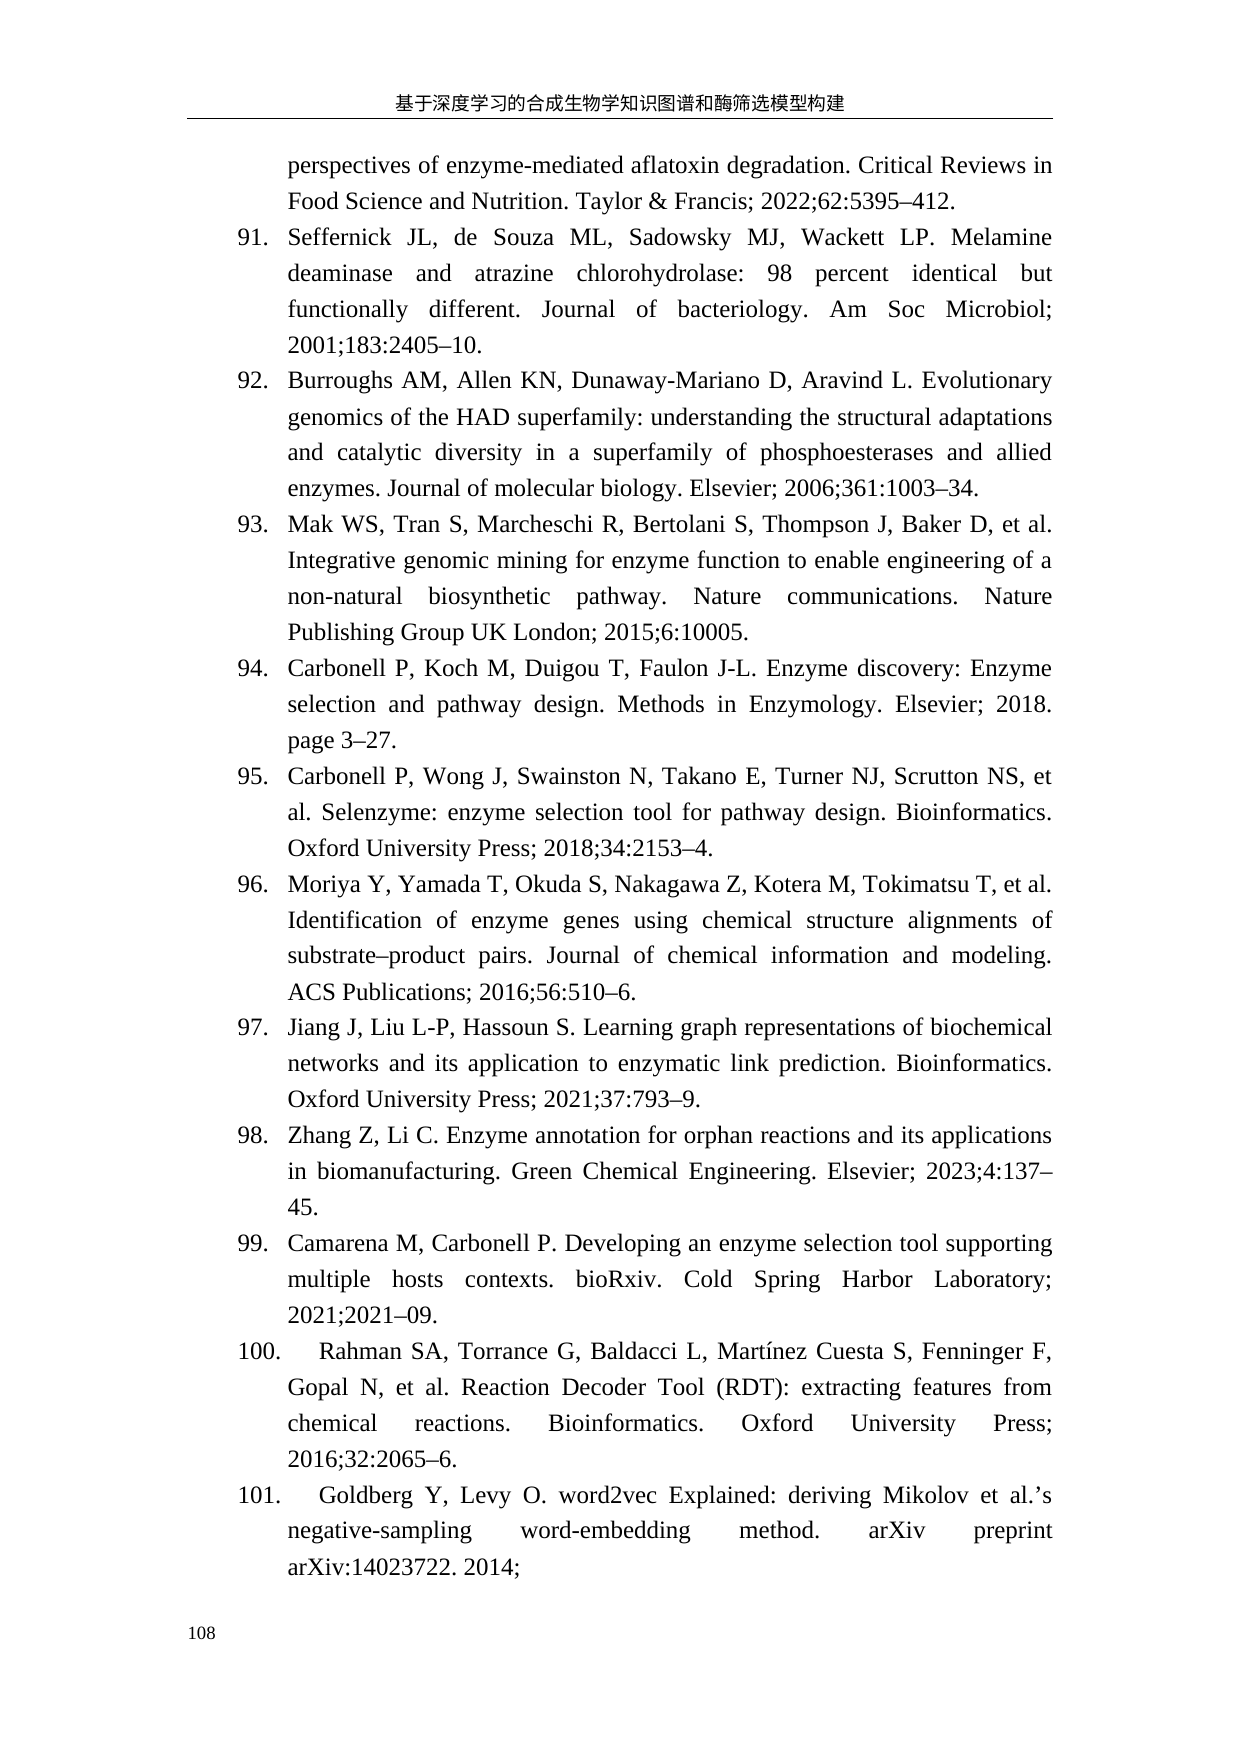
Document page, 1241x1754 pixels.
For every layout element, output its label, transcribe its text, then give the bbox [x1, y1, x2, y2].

text 95. Carbonell P, Wong J, Swainston N, Takano E, Turner NJ, Scrutton NS, et al. Selenzyme: enzyme selection tool for pathway design. Bioinformatics. Oxford University Press; 2018;34:2153–4. [237, 761, 1053, 862]
text 93. Mak WS, Tran S, Marcheschi R, Bertolani S, Thompson J, Baker D, et al. Integrative genomic mining for enzyme function to enable engineering of a non-natural biosynthetic pathway. Nature communications. Nature Publishing Group UK London; 2015;6:10005. [237, 509, 1053, 646]
text 99. Camarena M, Carbonell P. Developing an enzyme selection tool supporting multiple hosts contexts. bioRxiv. Cold Spring Harbor Laboratory; 2021;2021–09. [237, 1228, 1053, 1329]
text 100. Rahman SA, Torrance G, Baldacci L, Martínez Cuesta S, Fenninger F, Gopal N, et al. Reaction Decoder Tool (RDT): extracting features from chemical reactions. Bioinformatics. Oxford University Press; 2016;32:2065–6. [237, 1336, 1053, 1472]
text 96. Moriya Y, Yamada T, Okuda S, Nakagawa Z, Kotera M, Tokimatsu T, et al. Identification of enzyme genes using chemical structure alignments of substrate–product pairs. Journal of chemical information and modeling. ACS Publications; 2016;56:510–6. [237, 869, 1053, 1005]
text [237, 150, 1053, 215]
text 101. Goldberg Y, Levy O. word2vec Explained: deriving Mikolov et al.’s negative-sampling word-embedding method. arXiv preprint arXiv:14023722. 2014; [237, 1480, 1053, 1580]
text 97. Jiang J, Liu L-P, Hassoun S. Learning graph representations of biochemical networks and its application to enzymatic link prediction. Bioinformatics. Oxford University Press; 2021;37:793–9. [237, 1012, 1053, 1113]
text 91. Seffernick JL, de Souza ML, Sadowsky MJ, Wackett LP. Melamine deaminase and atrazine chlorohydrolase: 98 percent identical but functionally different. Journal of bacteriology. Am Soc Microbiol; 2001;183:2405–10. [237, 222, 1053, 358]
text 94. Carbonell P, Koch M, Duigou T, Faulon J-L. Enzyme discovery: Enzyme selection and pathway design. Methods in Enzymology. Elsevier; 2018. page 3–27. [237, 653, 1053, 754]
text 98. Zhang Z, Li C. Enzyme annotation for orphan reactions and its applications in biomanufacturing. Green Chemical Engineering. Elsevier; 2023;4:137–45. [237, 1120, 1053, 1221]
text 92. Burroughs AM, Allen KN, Dunaway-Mariano D, Aravind L. Evolutionary genomics of the HAD superfamily: understanding the structural adaptations and catalytic diversity in a superfamily of phosphoesterases and allied enzymes. Journal of molecular biology. Elsevier; 2006;361:1003–34. [237, 366, 1053, 502]
